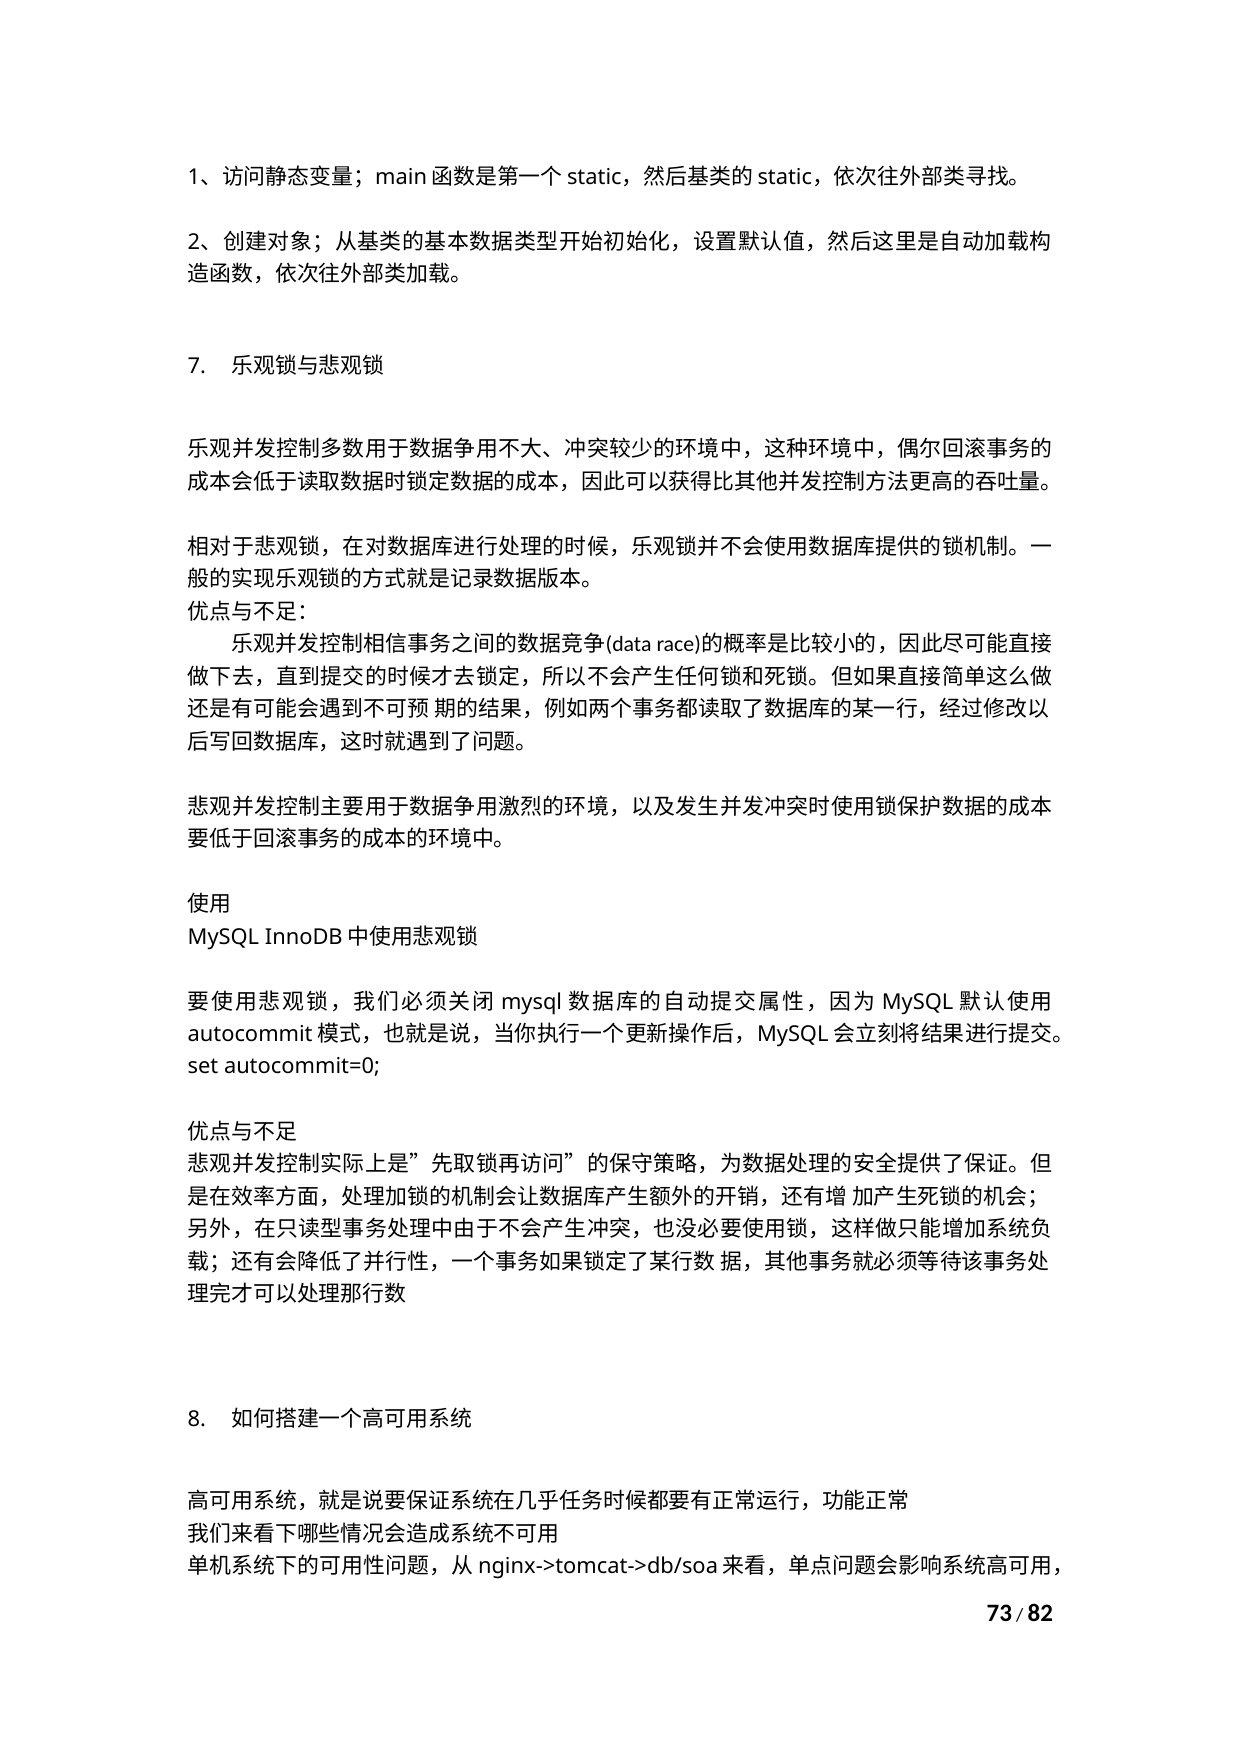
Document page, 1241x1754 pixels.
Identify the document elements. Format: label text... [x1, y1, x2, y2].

subtitle 如何搭建一个高可用系统 [187, 1400, 1053, 1433]
text 乐观并发控制相信事务之间的数据竞争(data race)的概率是比较小的，因此尽可能直接做下去，直到提交的时候才去锁定，所以不会产生任何锁和死锁。但如果直接简单这么做，还是有可能会遇到不可预 期的结果，例如两个事务都读取了数据库的某一行，经过修改以后写回数据库，这时就遇到了问题。 [187, 626, 1053, 756]
text MySQL InnoDB中使用悲观锁 [187, 918, 1053, 951]
text 乐观并发控制多数用于数据争用不大、冲突较少的环境中，这种环境中，偶尔回滚事务的成本会低于读取数据时锁定数据的成本，因此可以获得比其他并发控制方法更高的吞吐量。 [187, 431, 1053, 496]
text 悲观并发控制主要用于数据争用激烈的环境，以及发生并发冲突时使用锁保护数据的成本要低于回滚事务的成本的环境中。 [187, 788, 1053, 853]
text 优点与不足： [187, 593, 1053, 626]
text 1、访问静态变量；main函数是第一个static，然后基类的static，依次往外部类寻找。 [187, 158, 1053, 191]
text 相对于悲观锁，在对数据库进行处理的时候，乐观锁并不会使用数据库提供的锁机制。一般的实现乐观锁的方式就是记录数据版本。 [187, 528, 1053, 593]
text 优点与不足 [187, 1113, 1053, 1146]
text 高可用系统，就是说要保证系统在几乎任务时候都要有正常运行，功能正常 [187, 1483, 1053, 1516]
subtitle 乐观锁与悲观锁 [187, 348, 1053, 381]
text 要使用悲观锁，我们必须关闭mysql数据库的自动提交属性，因为MySQL默认使用autocommit模式，也就是说，当你执行一个更新操作后，MySQL会立刻将结果进行提交。set autocommit=0; [187, 983, 1053, 1081]
text 2、创建对象；从基类的基本数据类型开始初始化，设置默认值，然后这里是自动加载构造函数，依次往外部类加载。 [187, 223, 1053, 288]
text 悲观并发控制实际上是”先取锁再访问”的保守策略，为数据处理的安全提供了保证。但是在效率方面，处理加锁的机制会让数据库产生额外的开销，还有增 加产生死锁的机会；另外，在只读型事务处理中由于不会产生冲突，也没必要使用锁，这样做只能增加系统负载；还有会降低了并行性，一个事务如果锁定了某行数 据，其他事务就必须等待该事务处理完才可以处理那行数 [187, 1146, 1053, 1308]
text 我们来看下哪些情况会造成系统不可用 [187, 1516, 1053, 1548]
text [187, 1548, 1053, 1581]
text 使用 [187, 886, 1053, 918]
